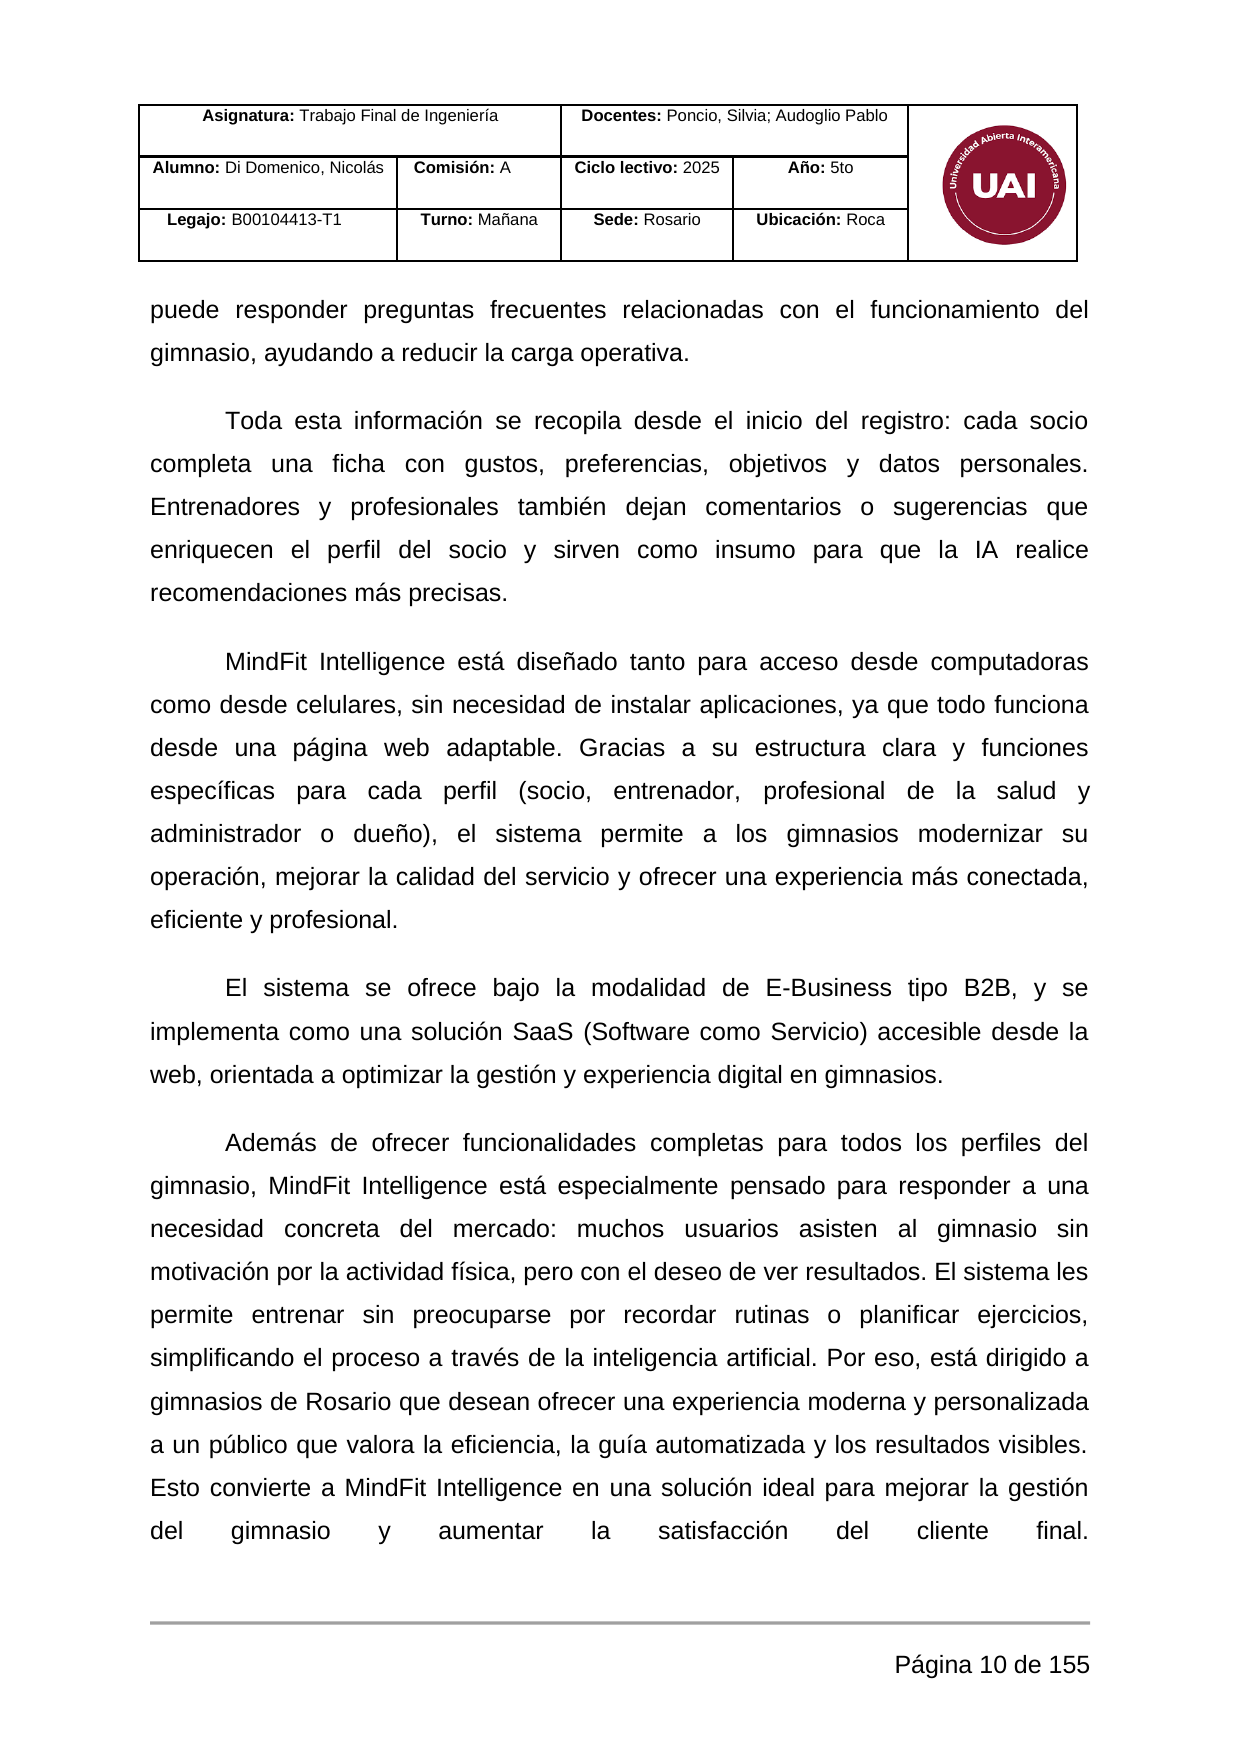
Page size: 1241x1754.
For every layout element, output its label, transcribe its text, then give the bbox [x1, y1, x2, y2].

text Toda esta información se recopila desde el inicio del registro: cada socio completa una ficha con gustos, preferencias, objetivos y datos personales. Entrenadores y profesionales también dejan comentarios o sugerencias que enriquecen el perfil del socio y sirven como insumo para que la IA realice recomendaciones más precisas. [150, 406, 1090, 607]
text El sistema se ofrece bajo la modalidad de E-Business tipo B2B, y se implementa como una solución SaaS (Software como Servicio) accesible desde la web, orientada a optimizar la gestión y experiencia digital en gimnasios. [150, 973, 1090, 1088]
text Además de ofrecer funcionalidades completas para todos los perfiles del gimnasio, MindFit Intelligence está especialmente pensado para responder a una necesidad concreta del mercado: muchos usuarios asisten al gimnasio sin motivación por la actividad física, pero con el deseo de ver resultados. El sistema les permite entrenar sin preocuparse por recordar rutinas o planificar ejercicios, simplificando el proceso a través de la inteligencia artificial. Por eso, está dirigido a gimnasios de Rosario que desean ofrecer una experiencia moderna y personalizada a un público que valora la eficiencia, la guía automatizada y los resultados visibles. Esto convierte a MindFit Intelligence en una solución ideal para mejorar la gestión del gimnasio y aumentar la satisfacción del cliente final. [150, 1128, 1090, 1588]
text MindFit Intelligence está diseñado tanto para acceso desde computadoras como desde celulares, sin necesidad de instalar aplicaciones, ya que todo funciona desde una página web adaptable. Gracias a su estructura clara y funciones específicas para cada perfil (socio, entrenador, profesional de la salud y administrador o dueño), el sistema permite a los gimnasios modernizar su operación, mejorar la calidad del servicio y ofrecer una experiencia más conectada, eficiente y profesional. [150, 647, 1090, 934]
picture [939, 118, 1068, 150]
